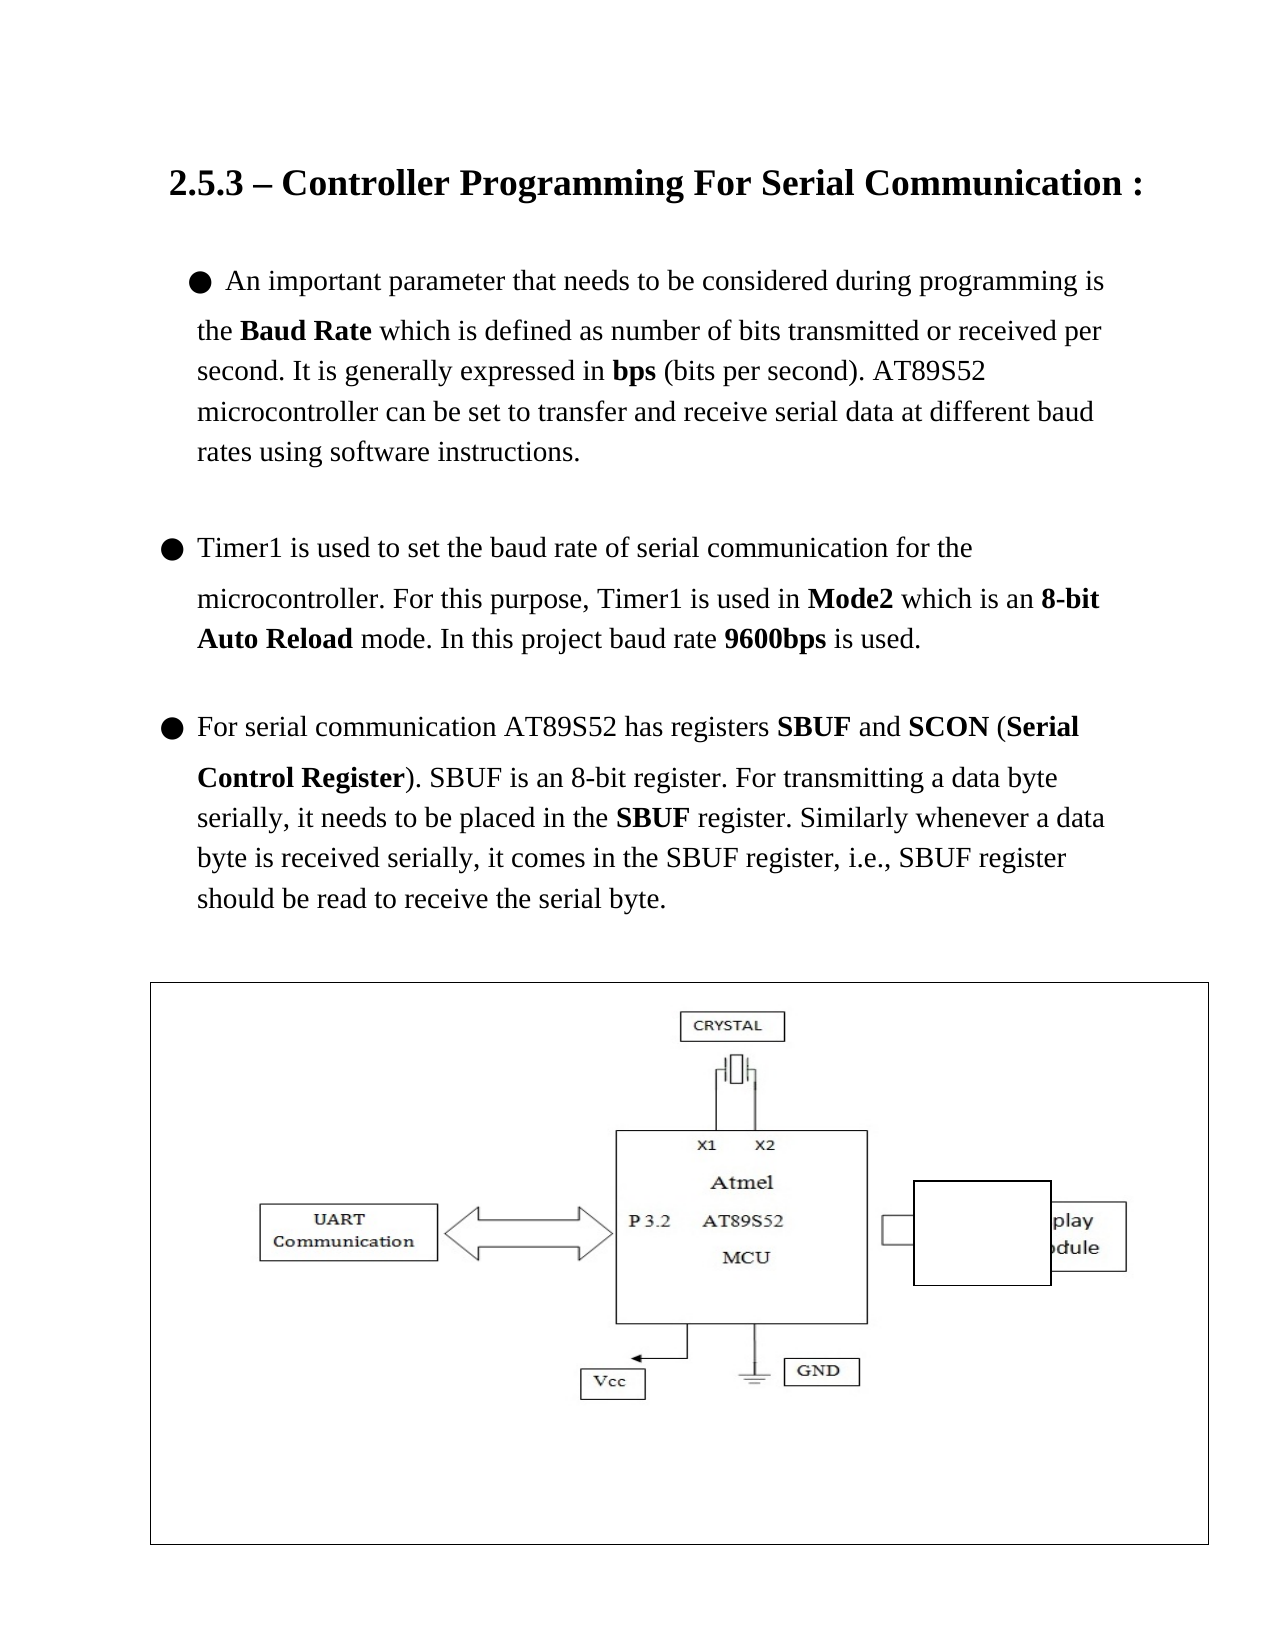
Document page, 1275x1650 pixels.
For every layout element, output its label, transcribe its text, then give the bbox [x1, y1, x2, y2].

list For serial communication AT89S52 has registers SBUF and SCON (Serial Control Register). SBUF is an 8-bit register. For transmitting a data byte serially, it needs to be placed in the SBUF register. Similarly whenever a data byte is received serially, it comes in the SBUF register, i.e., SBUF register should be read to receive the serial byte. [159, 694, 1125, 914]
list Timer1 is used to set the baud rate of serial communication for the microcontroller. For this purpose, Timer1 is used in Mode2 which is an 8-bit Auto Reload mode. In this project baud rate 9600bps is used. [159, 514, 1125, 688]
list An important parameter that needs to be considered during programming is the Baud Rate which is defined as number of bits transmitted or received per second. It is generally expressed in bps (bits per second). AT89S52 microcontroller can be set to transfer and receive serial data at different baud rates using software instructions. [187, 247, 1125, 467]
picture [236, 983, 1198, 1443]
table_header [151, 983, 1208, 1543]
text 2.5.3 – Controller Programming For Serial Communication : [169, 161, 1172, 204]
